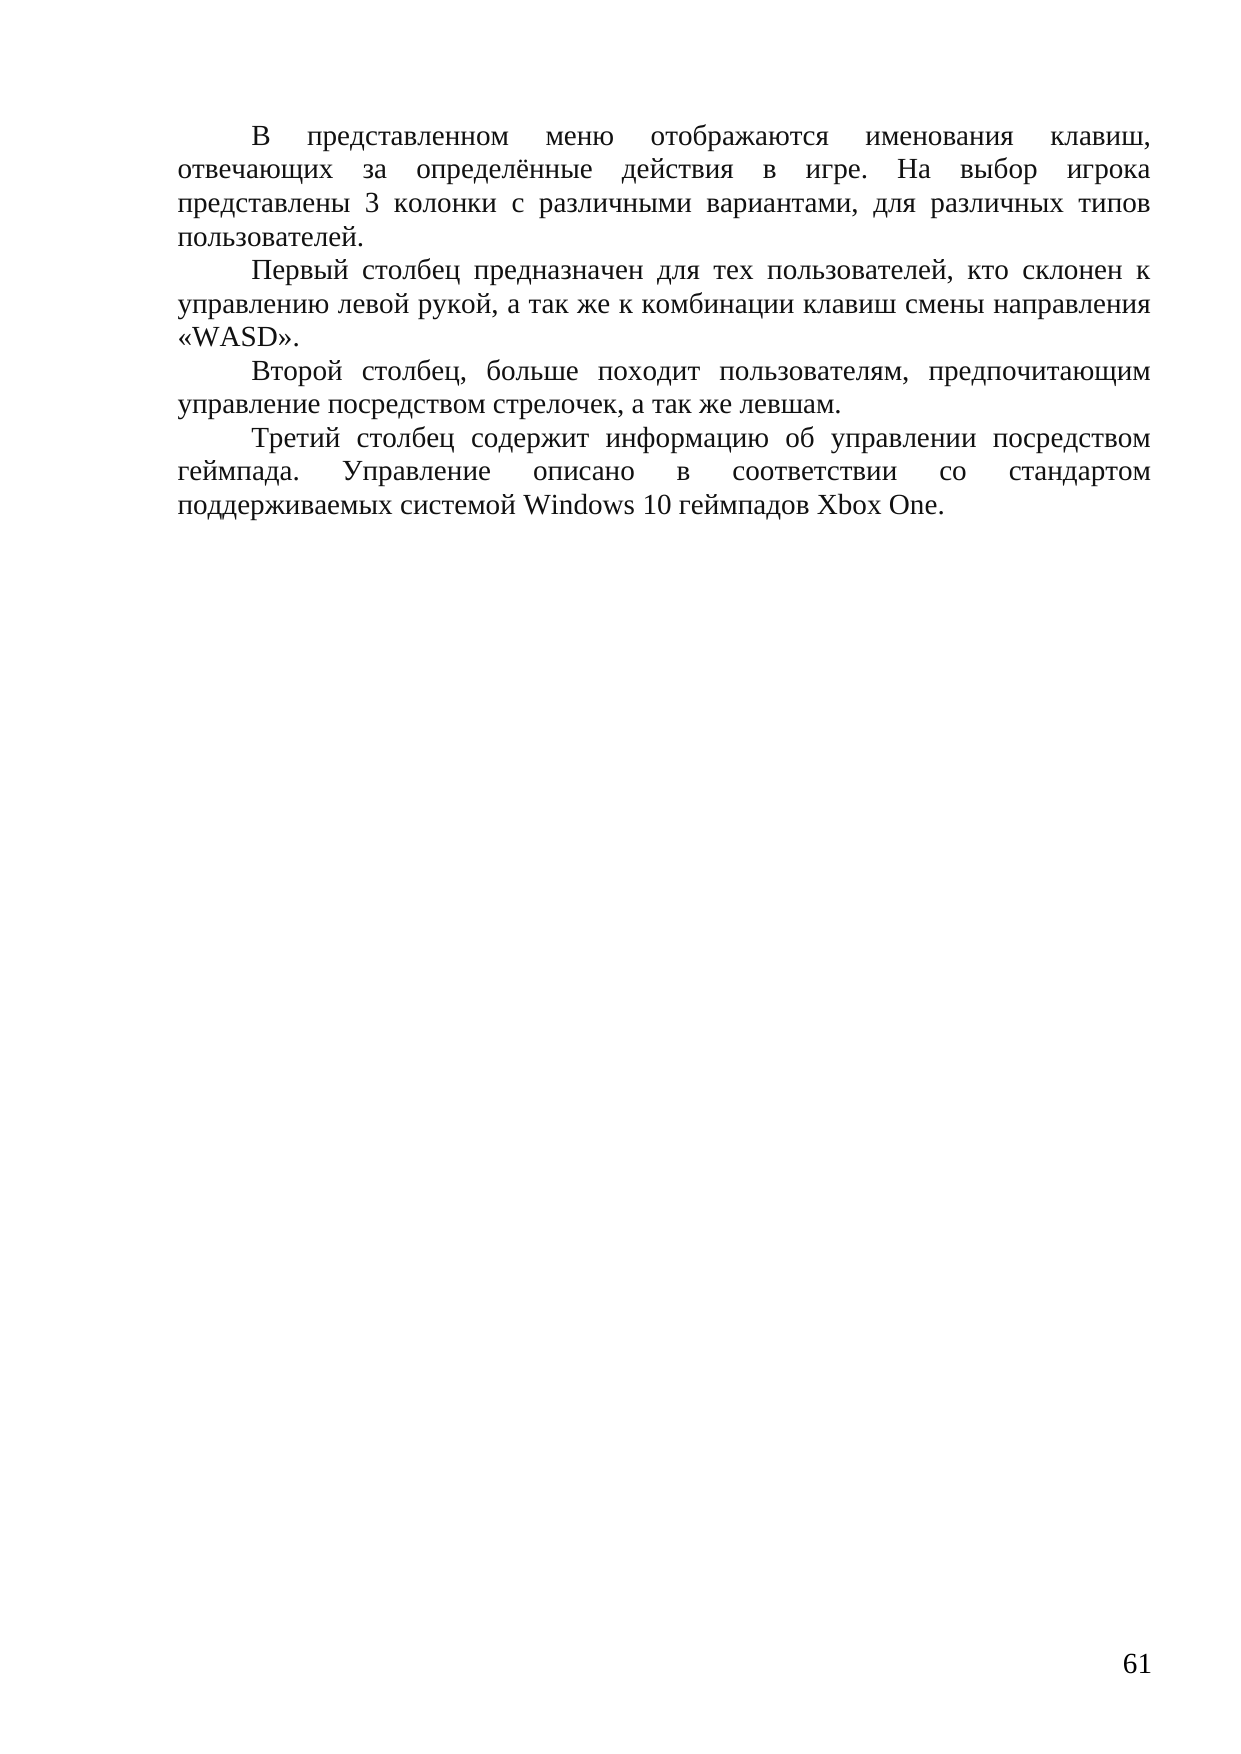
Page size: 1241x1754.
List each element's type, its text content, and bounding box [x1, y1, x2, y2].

text В представленном меню отображаются именования клавиш, отвечающих за определённые действия в игре. На выбор игрока представлены 3 колонки с различными вариантами, для различных типов пользователей. [177, 118, 1152, 252]
text Третий столбец содержит информацию об управлении посредством геймпада. Управление описано в соответствии со стандартом поддерживаемых системой Windows 10 геймпадов Xbox One. [177, 420, 1152, 521]
text Второй столбец, больше походит пользователям, предпочитающим управление посредством стрелочек, а так же левшам. [177, 353, 1152, 420]
text Первый столбец предназначен для тех пользователей, кто склонен к управлению левой рукой, а так же к комбинации клавиш смены направления «WASD». [177, 252, 1152, 353]
